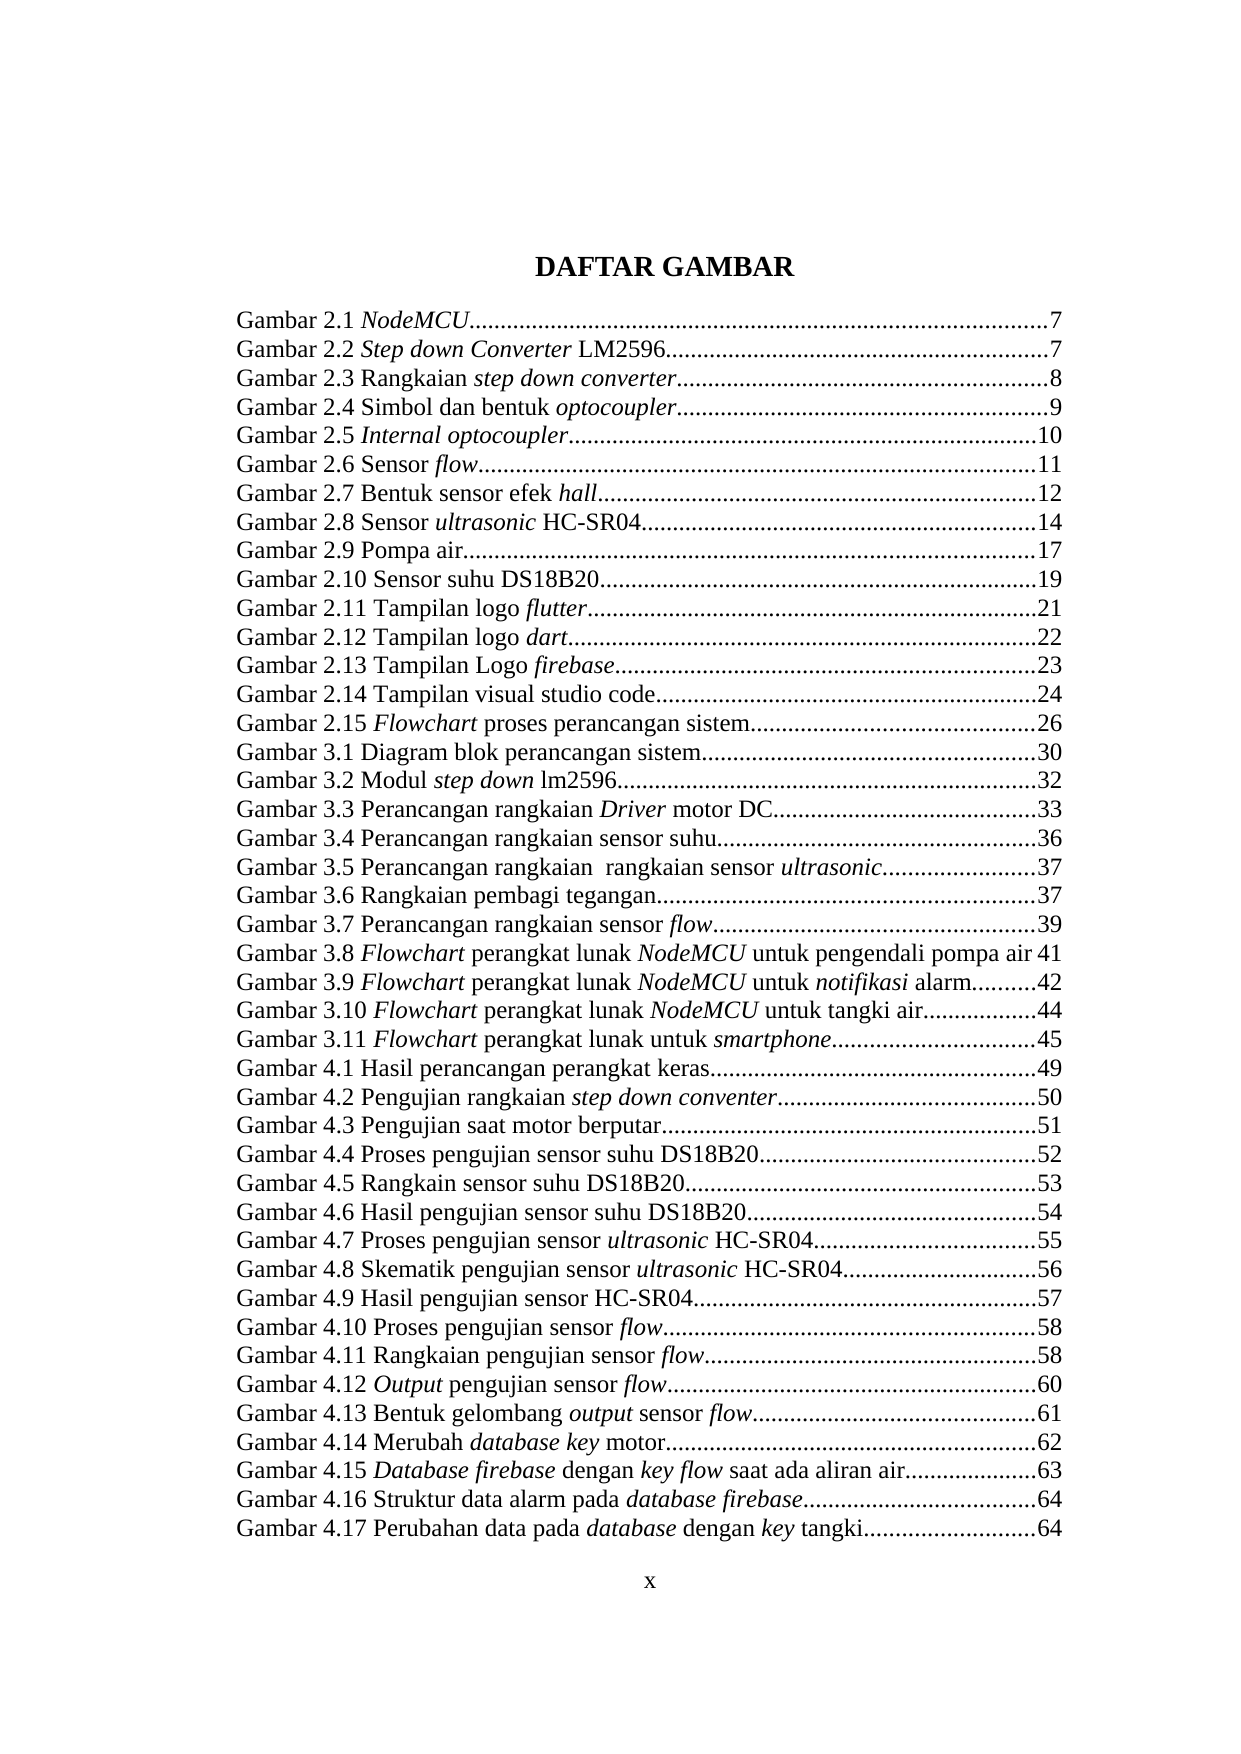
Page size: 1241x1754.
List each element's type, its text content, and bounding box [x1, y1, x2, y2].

text Gambar 3.4 Perancangan rangkaian sensor suhu 36 [236, 823, 1063, 852]
text Gambar 4.1 Hasil perancangan perangkat keras 49 [236, 1053, 1063, 1082]
text Gambar 3.6 Rangkaian pembagi tegangan 37 [236, 880, 1063, 909]
text Gambar 2.14 Tampilan visual studio code 24 [236, 679, 1063, 708]
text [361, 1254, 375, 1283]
text Gambar 3.8 Flowchart perangkat lunak NodeMCU untuk pengendali pompa air 41 [236, 938, 1063, 967]
text Gambar 3.11 Flowchart perangkat lunak untuk smartphone 45 [236, 1024, 1063, 1053]
text Gambar 3.3 Perancangan rangkaian Driver motor DC 33 [236, 794, 1063, 823]
text Gambar 4.10 Proses pengujian sensor flow 58 [236, 1312, 1063, 1340]
text Gambar 4.9 Hasil pengujian sensor HC-SR04 57 [236, 1283, 1063, 1312]
text Gambar 4.8 Skematik pengujian sensor ultrasonic HC-SR04 56 [842, 1254, 1063, 1283]
text Gambar 2.6 Sensor flow 11 [236, 449, 1063, 478]
text Gambar 4.4 Proses pengujian sensor suhu DS18B20 52 [236, 1139, 1063, 1168]
text Gambar 2.1 NodeMCU 7 [236, 305, 1063, 334]
text Gambar 3.7 Perancangan rangkaian sensor flow 39 [236, 909, 1063, 938]
text Gambar 4.2 Pengujian rangkaian step down conventer 50 [236, 1082, 1063, 1110]
text Gambar 3.1 Diagram blok perancangan sistem 30 [236, 737, 1063, 765]
subtitle DAFTAR GAMBAR [266, 249, 1063, 282]
text Gambar 2.12 Tampilan logo dart 22 [236, 622, 1063, 650]
text Gambar 3.9 Flowchart perangkat lunak NodeMCU untuk notifikasi alarm 42 [236, 967, 1063, 995]
text Gambar 4.5 Rangkain sensor suhu DS18B20 53 [685, 1168, 1063, 1197]
text Gambar 2.2 Step down Converter LM2596 7 [236, 334, 1063, 363]
text Gambar 4.6 Hasil pengujian sensor suhu DS18B20 54 [236, 1197, 1063, 1225]
text Gambar 2.8 Sensor ultrasonic HC-SR04 14 [236, 507, 1063, 535]
text Gambar 4.13 Bentuk gelombang output sensor flow 61 [236, 1398, 1063, 1427]
text Gambar 4.12 Output pengujian sensor flow 60 [236, 1369, 1063, 1398]
text Gambar 2.3 Rangkaian step down converter 8 [236, 363, 1063, 392]
text Gambar 2.10 Sensor suhu DS18B20 19 [236, 564, 1063, 593]
text Gambar 4.3 Pengujian saat motor berputar 51 [236, 1110, 1063, 1139]
text Gambar 4.7 Proses pengujian sensor ultrasonic HC-SR04 55 [236, 1225, 1063, 1254]
text Gambar 3.10 Flowchart perangkat lunak NodeMCU untuk tangki air 44 [236, 995, 1063, 1024]
text Gambar 2.11 Tampilan logo flutter 21 [236, 593, 1063, 622]
text Gambar 3.5 Perancangan rangkaian rangkaian sensor ultrasonic 37 [236, 852, 1063, 880]
text Gambar 4.11 Rangkaian pengujian sensor flow 58 [236, 1340, 1063, 1369]
text Gambar 4.16 Struktur data alarm pada database firebase 64 [236, 1484, 1063, 1513]
text Gambar 4.15 Database firebase dengan key flow saat ada aliran air 63 [236, 1455, 1063, 1484]
text Gambar 2.15 Flowchart proses perancangan sistem 26 [236, 708, 1063, 737]
text Gambar 3.2 Modul step down lm2596 32 [236, 765, 1063, 794]
text Gambar 2.4 Simbol dan bentuk optocoupler 9 [236, 392, 1063, 420]
text Gambar 2.7 Bentuk sensor efek hall 12 [236, 478, 1063, 507]
text Gambar 2.9 Pompa air 17 [236, 535, 1063, 564]
text Gambar 4.14 Merubah database key motor 62 [236, 1427, 1063, 1455]
text Gambar 2.13 Tampilan Logo firebase 23 [236, 650, 1063, 679]
text Gambar 2.5 Internal optocoupler 10 [236, 420, 1063, 449]
text Gambar 4.17 Perubahan data pada database dengan key tangki 64 [236, 1513, 1063, 1542]
